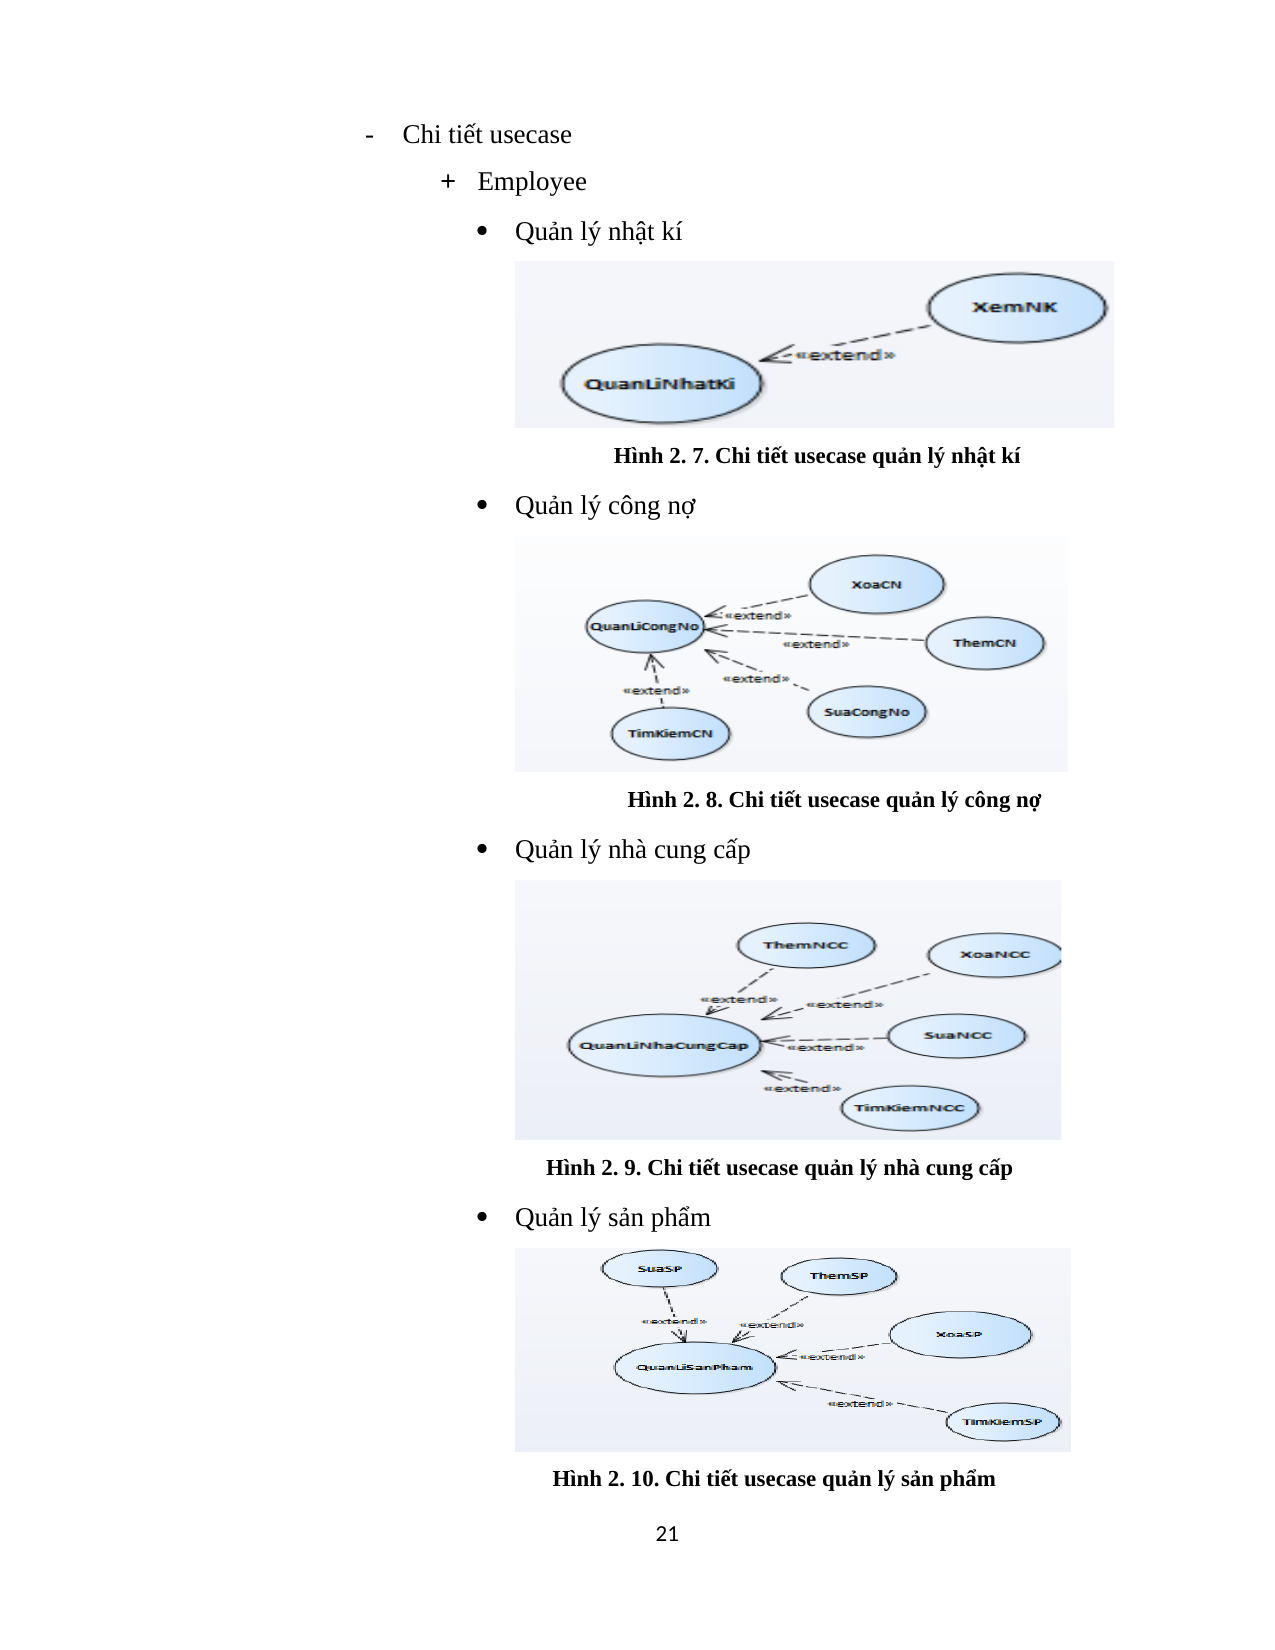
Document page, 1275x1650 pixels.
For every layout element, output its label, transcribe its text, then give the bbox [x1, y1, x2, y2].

text Hình 2. 9. Chi tiết usecase quản lý nhà cung cấp [402, 1154, 1157, 1180]
list Quản lý công nợ [477, 489, 1157, 520]
picture [514, 261, 1115, 428]
text Hình 2. 10. Chi tiết usecase quản lý sản phẩm [552, 1466, 1157, 1492]
picture [514, 535, 1068, 772]
picture [514, 880, 1062, 1140]
text Hình 2. 7. Chi tiết usecase quản lý nhật kí [402, 442, 1157, 468]
list Chi tiết usecase [365, 118, 1157, 149]
list Quản lý nhà cung cấp [477, 833, 1157, 864]
list Employee [440, 165, 1157, 198]
text Hình 2. 8. Chi tiết usecase quản lý công nợ [552, 786, 1157, 812]
list Quản lý sản phẩm [477, 1201, 1157, 1232]
list Quản lý nhật kí [477, 215, 1157, 246]
picture [514, 1248, 1071, 1452]
